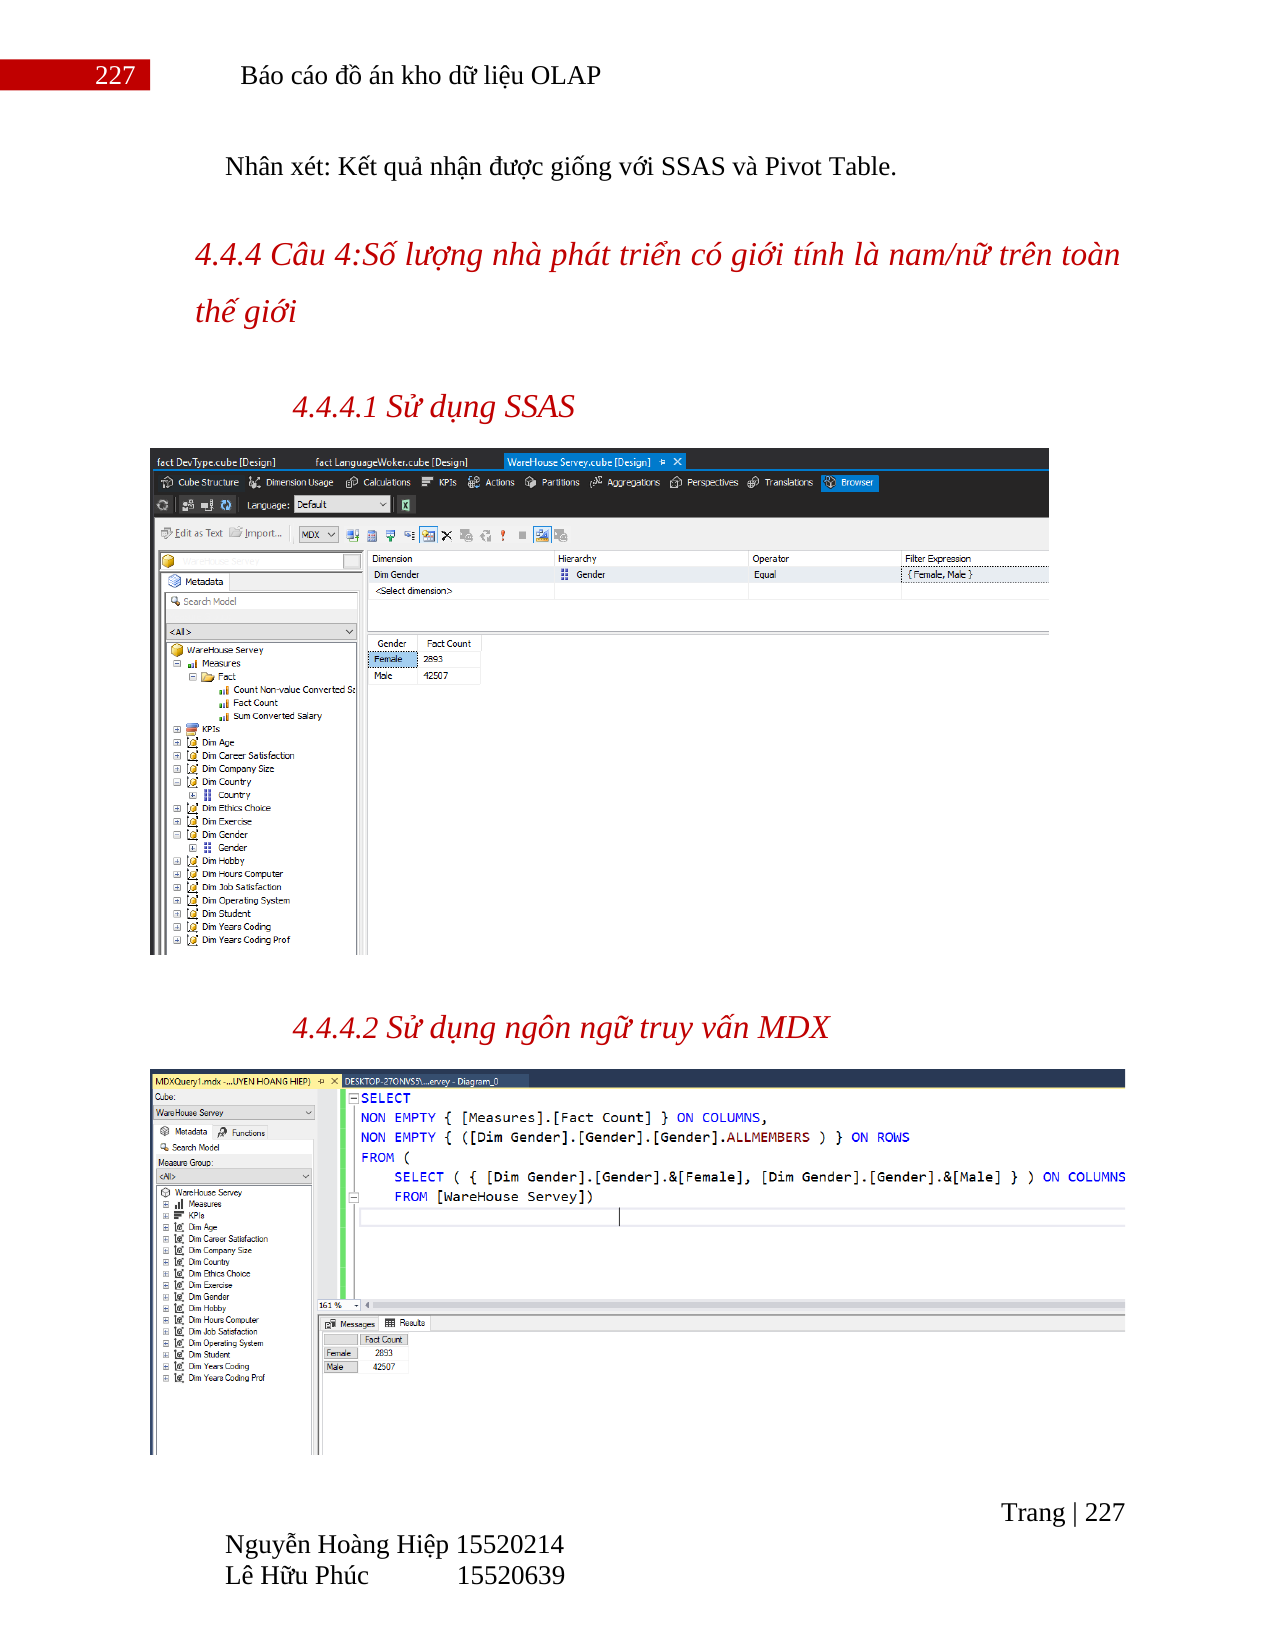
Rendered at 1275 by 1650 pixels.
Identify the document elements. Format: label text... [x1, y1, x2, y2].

text Nhân xét: Kết quả nhận được giống với SSAS và Pivot Table. [150, 150, 1125, 181]
text Câu 4:Số lượng nhà phát triển có giới tính là nam/nữ trên toàn thế giới [195, 234, 1125, 330]
text Sử dụng ngôn ngữ truy vấn MDX [217, 1008, 1125, 1046]
picture [150, 448, 1049, 955]
picture [150, 1069, 1125, 1455]
text Sử dụng SSAS [217, 387, 1125, 425]
